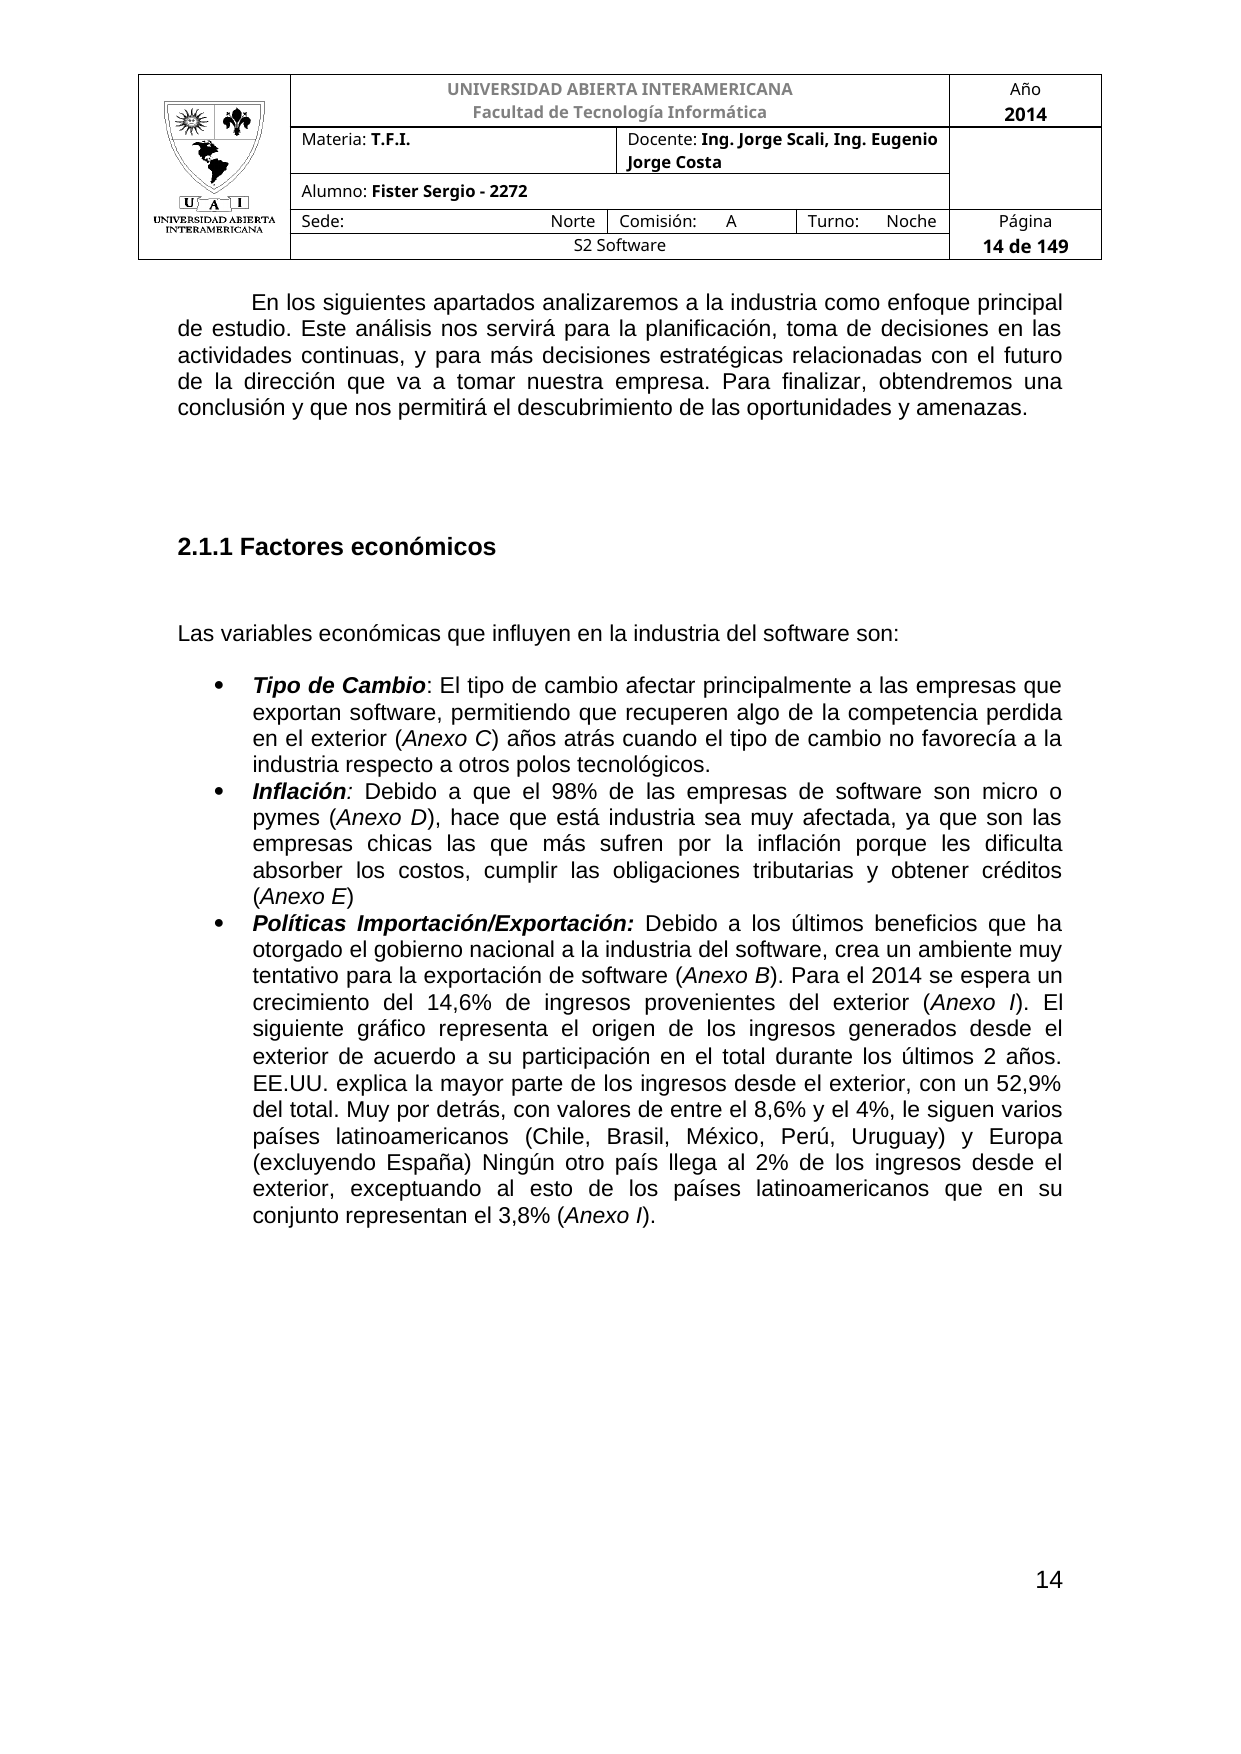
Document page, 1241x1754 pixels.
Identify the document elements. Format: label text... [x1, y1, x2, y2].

subtitle 2.1.1 Factores económicos [177, 532, 1063, 561]
list Políticas Importación/Exportación: Debido a los últimos beneficios que ha otorgado el gobierno nacional a la industria del software, crea un ambiente muy tentativo para la exportación de software (Anexo B). Para el 2014 se espera un crecimiento del 14,6% de ingresos provenientes del exterior (Anexo I). El siguiente gráfico representa el origen de los ingresos generados desde el exterior de acuerdo a su participación en el total durante los últimos 2 años. EE.UU. explica la mayor parte de los ingresos desde el exterior, con un 52,9% del total. Muy por detrás, con valores de entre el 8,6% y el 4%, le siguen varios países latinoamericanos (Chile, Brasil, México, Perú, Uruguay) y Europa (excluyendo España) Ningún otro país llega al 2% de los ingresos desde el exterior, exceptuando al esto de los países latinoamericanos que en su conjunto representan el 3,8% (Anexo I). [215, 909, 1063, 1228]
text En los siguientes apartados analizaremos a la industria como enfoque principal de estudio. Este análisis nos servirá para la planificación, toma de decisiones en las actividades continuas, y para más decisiones estratégicas relacionadas con el futuro de la dirección que va a tomar nuestra empresa. Para finalizar, obtendremos una conclusión y que nos permitirá el descubrimiento de las oportunidades y amenazas. [177, 289, 1063, 421]
list Tipo de Cambio: El tipo de cambio afectar principalmente a las empresas que exportan software, permitiendo que recuperen algo de la competencia perdida en el exterior (Anexo C) años atrás cuando el tipo de cambio no favorecía a la industria respecto a otros polos tecnológicos. [215, 672, 1063, 778]
text Las variables económicas que influyen en la industria del software son: [177, 619, 1063, 646]
picture [153, 101, 276, 233]
list Inflación: Debido a que el 98% de las empresas de software son micro o pymes (Anexo D), hace que está industria sea muy afectada, ya que son las empresas chicas las que más sufren por la inflación porque les dificulta absorber los costos, cumplir las obligaciones tributarias y obtener créditos (Anexo E) [215, 778, 1063, 909]
